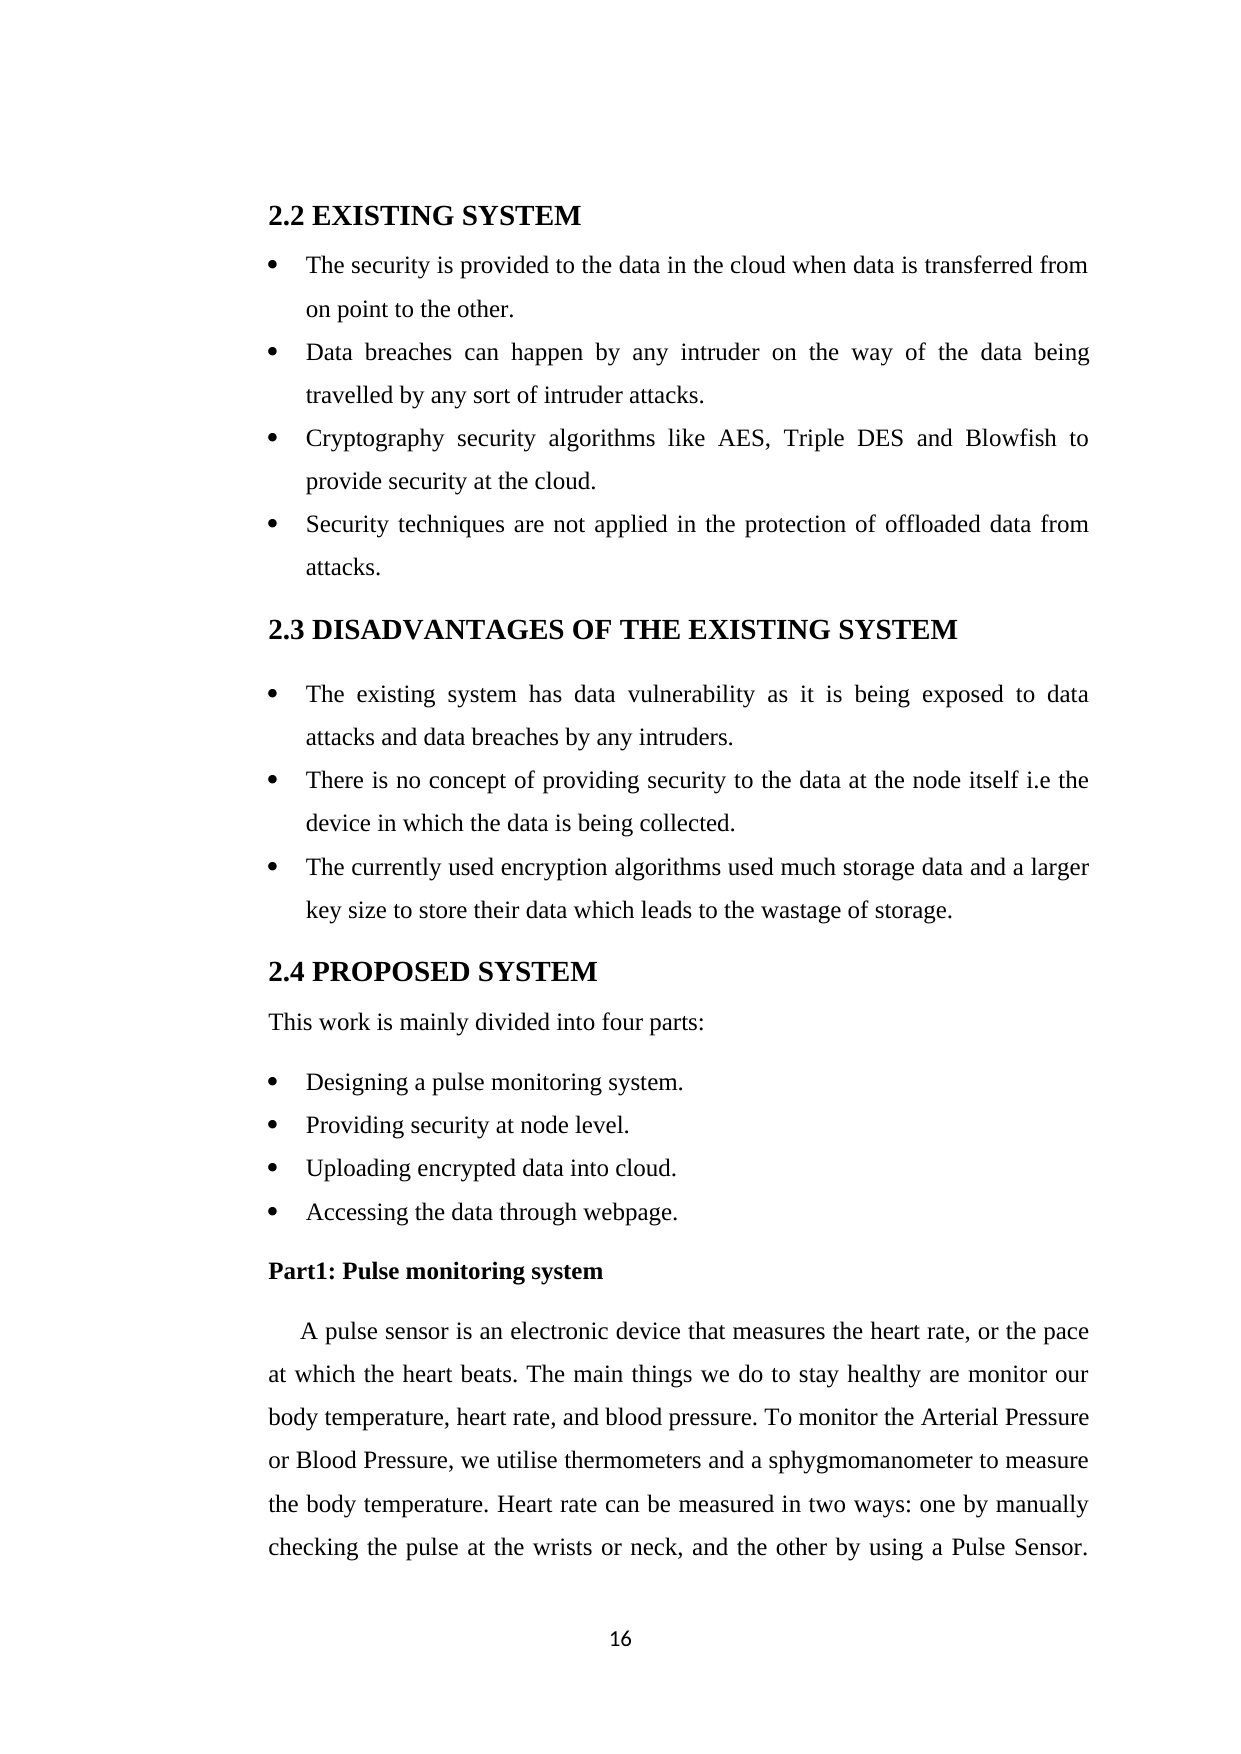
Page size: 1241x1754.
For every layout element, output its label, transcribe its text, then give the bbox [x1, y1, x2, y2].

text 2.4 PROPOSED SYSTEM [268, 954, 1090, 988]
list The currently used encryption algorithms used much storage data and a larger key size to store their data which leads to the wastage of storage. [268, 852, 1090, 923]
list The security is provided to the data in the cloud when data is transferred from on point to the other. [268, 251, 1090, 322]
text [268, 1316, 1090, 1561]
list Designing a pulse monitoring system. [268, 1067, 1090, 1096]
text 2.3 DISADVANTAGES OF THE EXISTING SYSTEM [268, 612, 1090, 646]
list Cryptography security algorithms like AES, Triple DES and Blowfish to provide security at the cloud. [268, 423, 1090, 495]
text Part1: Pulse monitoring system [268, 1256, 1090, 1285]
text This work is mainly divided into four parts: [268, 1007, 1090, 1036]
list Accessing the data through webpage. [268, 1197, 1090, 1225]
text 2.2 EXISTING SYSTEM [268, 198, 1090, 231]
list The existing system has data vulnerability as it is being exposed to data attacks and data breaches by any intruders. [268, 679, 1090, 751]
list Providing security at node level. [268, 1110, 1090, 1139]
list Security techniques are not applied in the protection of offloaded data from attacks. [268, 509, 1090, 581]
list Uploading encrypted data into cloud. [268, 1153, 1090, 1182]
list Data breaches can happen by any intruder on the way of the data being travelled by any sort of intruder attacks. [268, 337, 1090, 409]
list There is no concept of providing security to the data at the node itself i.e the device in which the data is being collected. [268, 765, 1090, 837]
